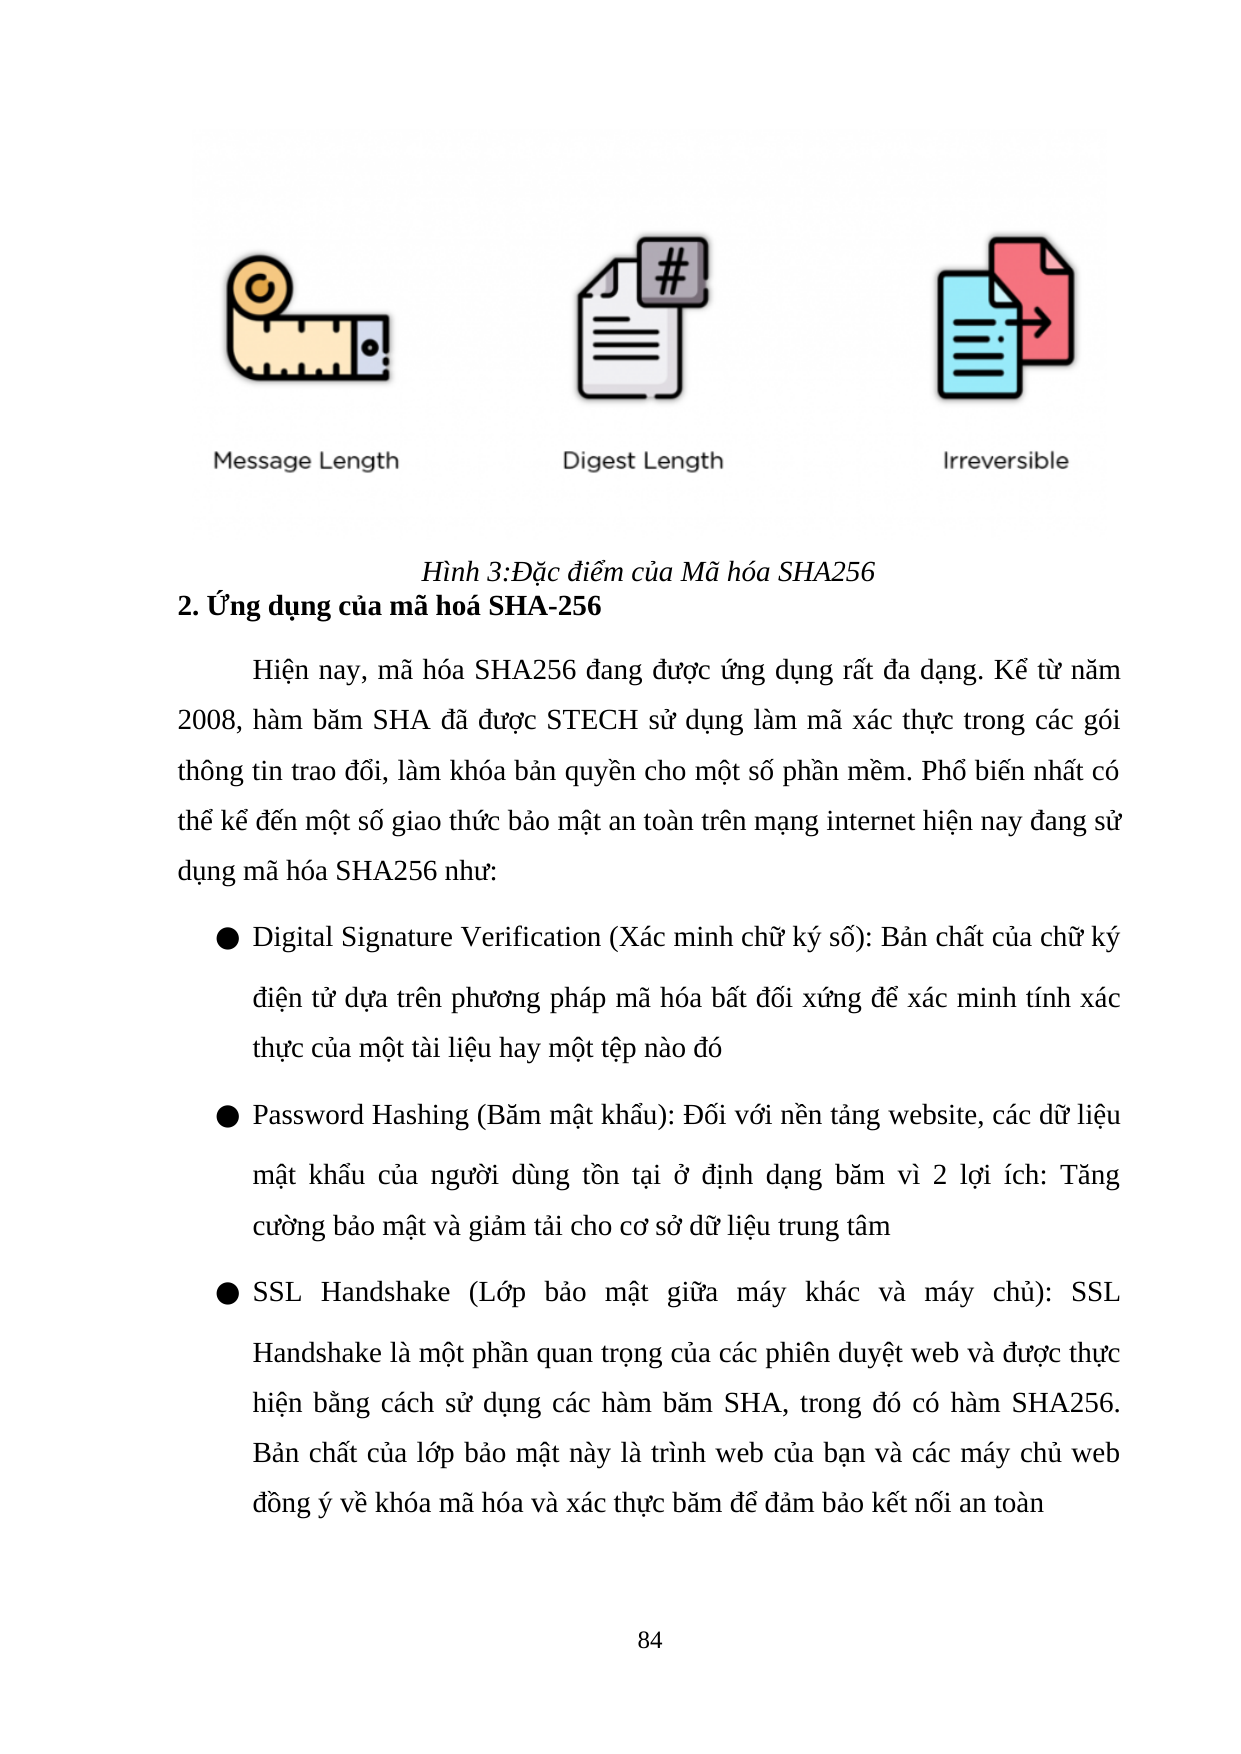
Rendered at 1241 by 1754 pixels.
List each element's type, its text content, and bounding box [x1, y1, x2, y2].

text 2. Ứng dụng của mã hoá SHA-256 [177, 588, 1116, 621]
list SSL Handshake (Lớp bảo mật giữa máy khác và máy chủ): SSL Handshake là một phần quan trọng của các phiên duyệt web và được thực hiện bằng cách sử dụng các hàm băm SHA, trong đó có hàm SHA256. Bản chất của lớp bảo mật này là trình web của bạn và các máy chủ web đồng ý về khóa mã hóa và xác thực băm để đảm bảo kết nối an toàn [215, 1258, 1122, 1519]
text Hiện nay, mã hóa SHA256 đang được ứng dụng rất đa dạng. Kể từ năm 2008, hàm băm SHA đã được STECH sử dụng làm mã xác thực trong các gói thông tin trao đổi, làm khóa bản quyền cho một số phần mềm. Phổ biến nhất có thể kể đến một số giao thức bảo mật an toàn trên mạng internet hiện nay đang sử dụng mã hóa SHA256 như: [177, 652, 1122, 887]
list Password Hashing (Băm mật khẩu): Đối với nền tảng website, các dữ liệu mật khẩu của người dùng tồn tại ở định dạng băm vì 2 lợi ích: Tăng cường bảo mật và giảm tải cho cơ sở dữ liệu trung tâm [215, 1081, 1122, 1241]
picture [192, 118, 1108, 540]
list Digital Signature Verification (Xác minh chữ ký số): Bản chất của chữ ký điện tử dựa trên phương pháp mã hóa bất đối xứng để xác minh tính xác thực của một tài liệu hay một tệp nào đó [215, 904, 1122, 1064]
text Hình 3:Đặc điểm của Mã hóa SHA256 [177, 554, 1122, 588]
